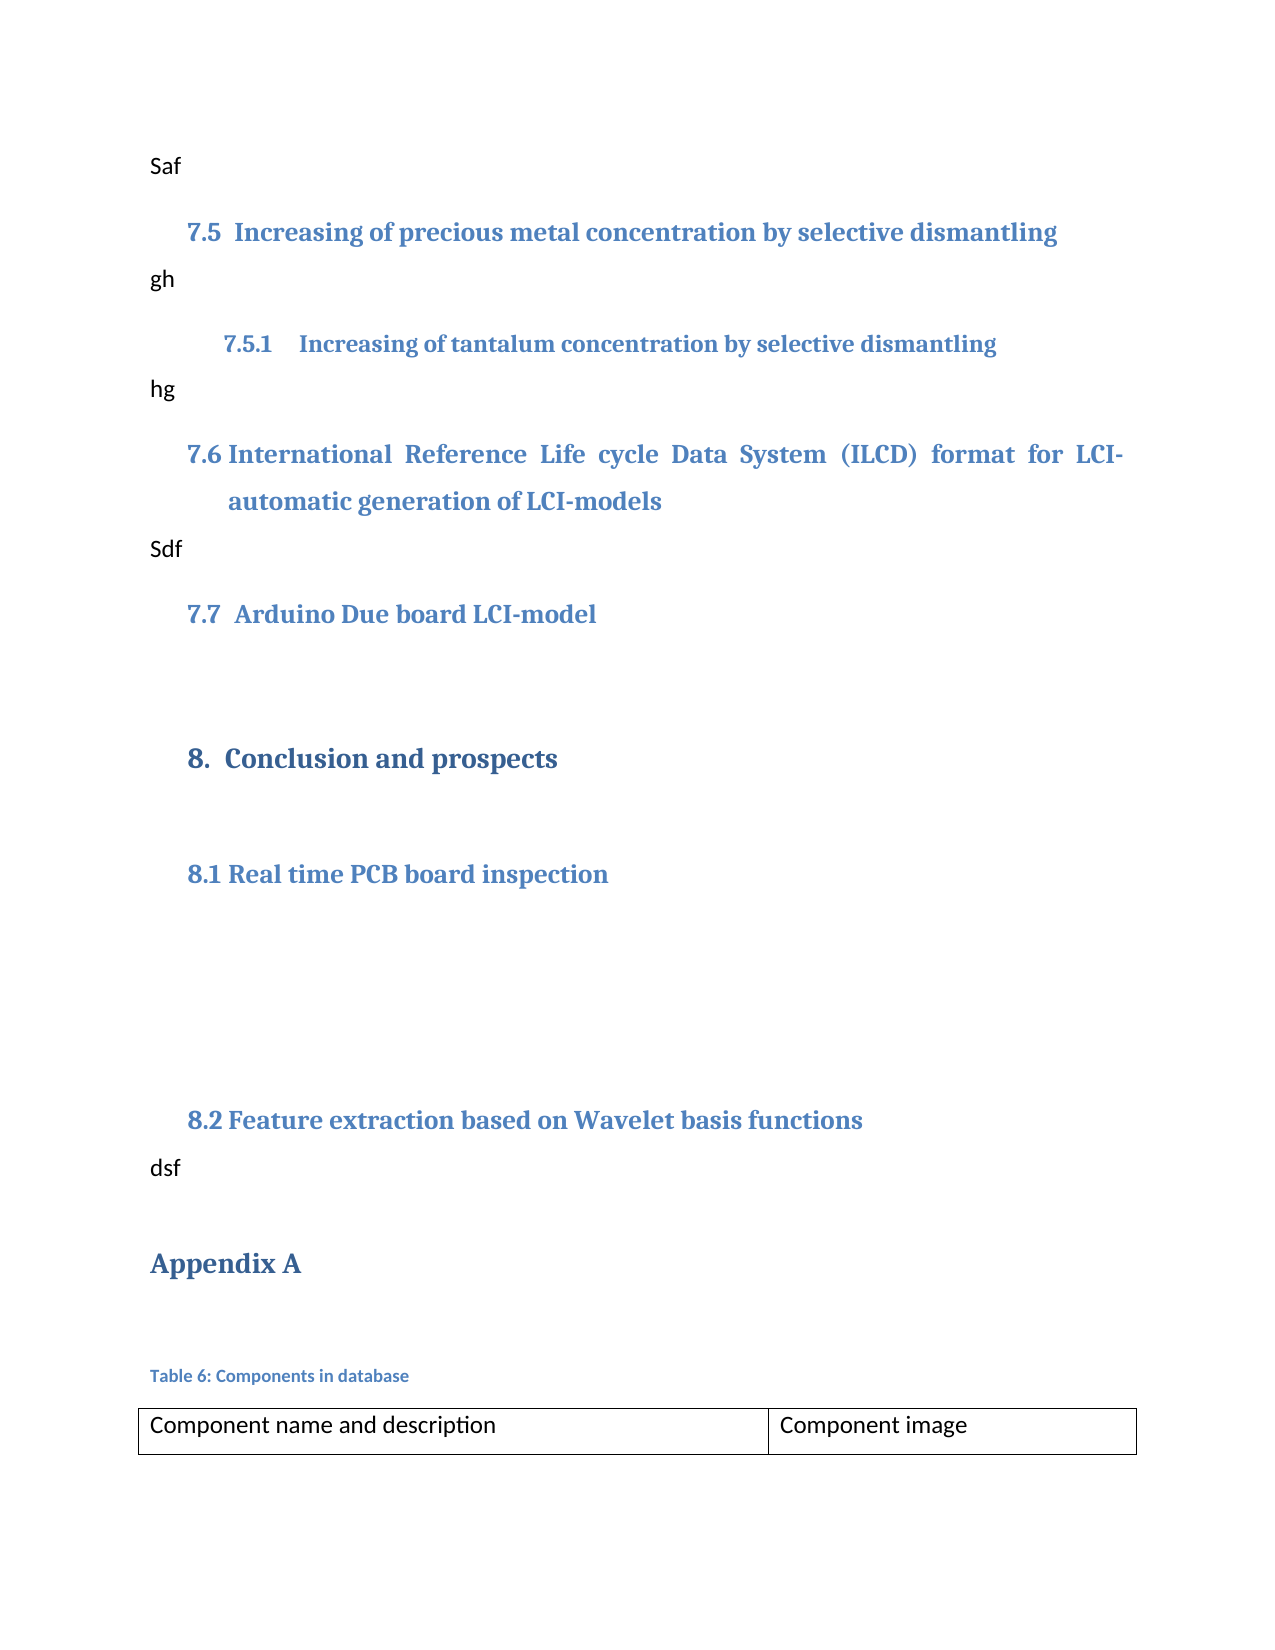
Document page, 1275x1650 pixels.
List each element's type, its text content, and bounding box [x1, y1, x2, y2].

text hg [150, 373, 1125, 403]
subtitle Increasing of tantalum concentration by selective dismantling [224, 330, 1125, 358]
subtitle Real time PCB board inspection [187, 859, 1125, 890]
table_header Component image [769, 1409, 1136, 1454]
subtitle Conclusion and prospects [187, 742, 1125, 775]
text Saf [150, 150, 1125, 181]
subtitle Appendix A [150, 1247, 1125, 1281]
subtitle Arduino Due board LCI-model [187, 599, 1125, 631]
text dsf [150, 1152, 1125, 1182]
text Sdf [150, 533, 1125, 563]
table_header Component name and description [139, 1409, 768, 1454]
text Table 6: Components in database [150, 1364, 1125, 1387]
subtitle Increasing of precious metal concentration by selective dismantling [187, 217, 1125, 248]
subtitle International Reference Life cycle Data System (ILCD) format for LCI-automatic generation of LCI-models [187, 439, 1125, 517]
text gh [150, 263, 1125, 294]
subtitle Feature extraction based on Wavelet basis functions [187, 1105, 1125, 1136]
